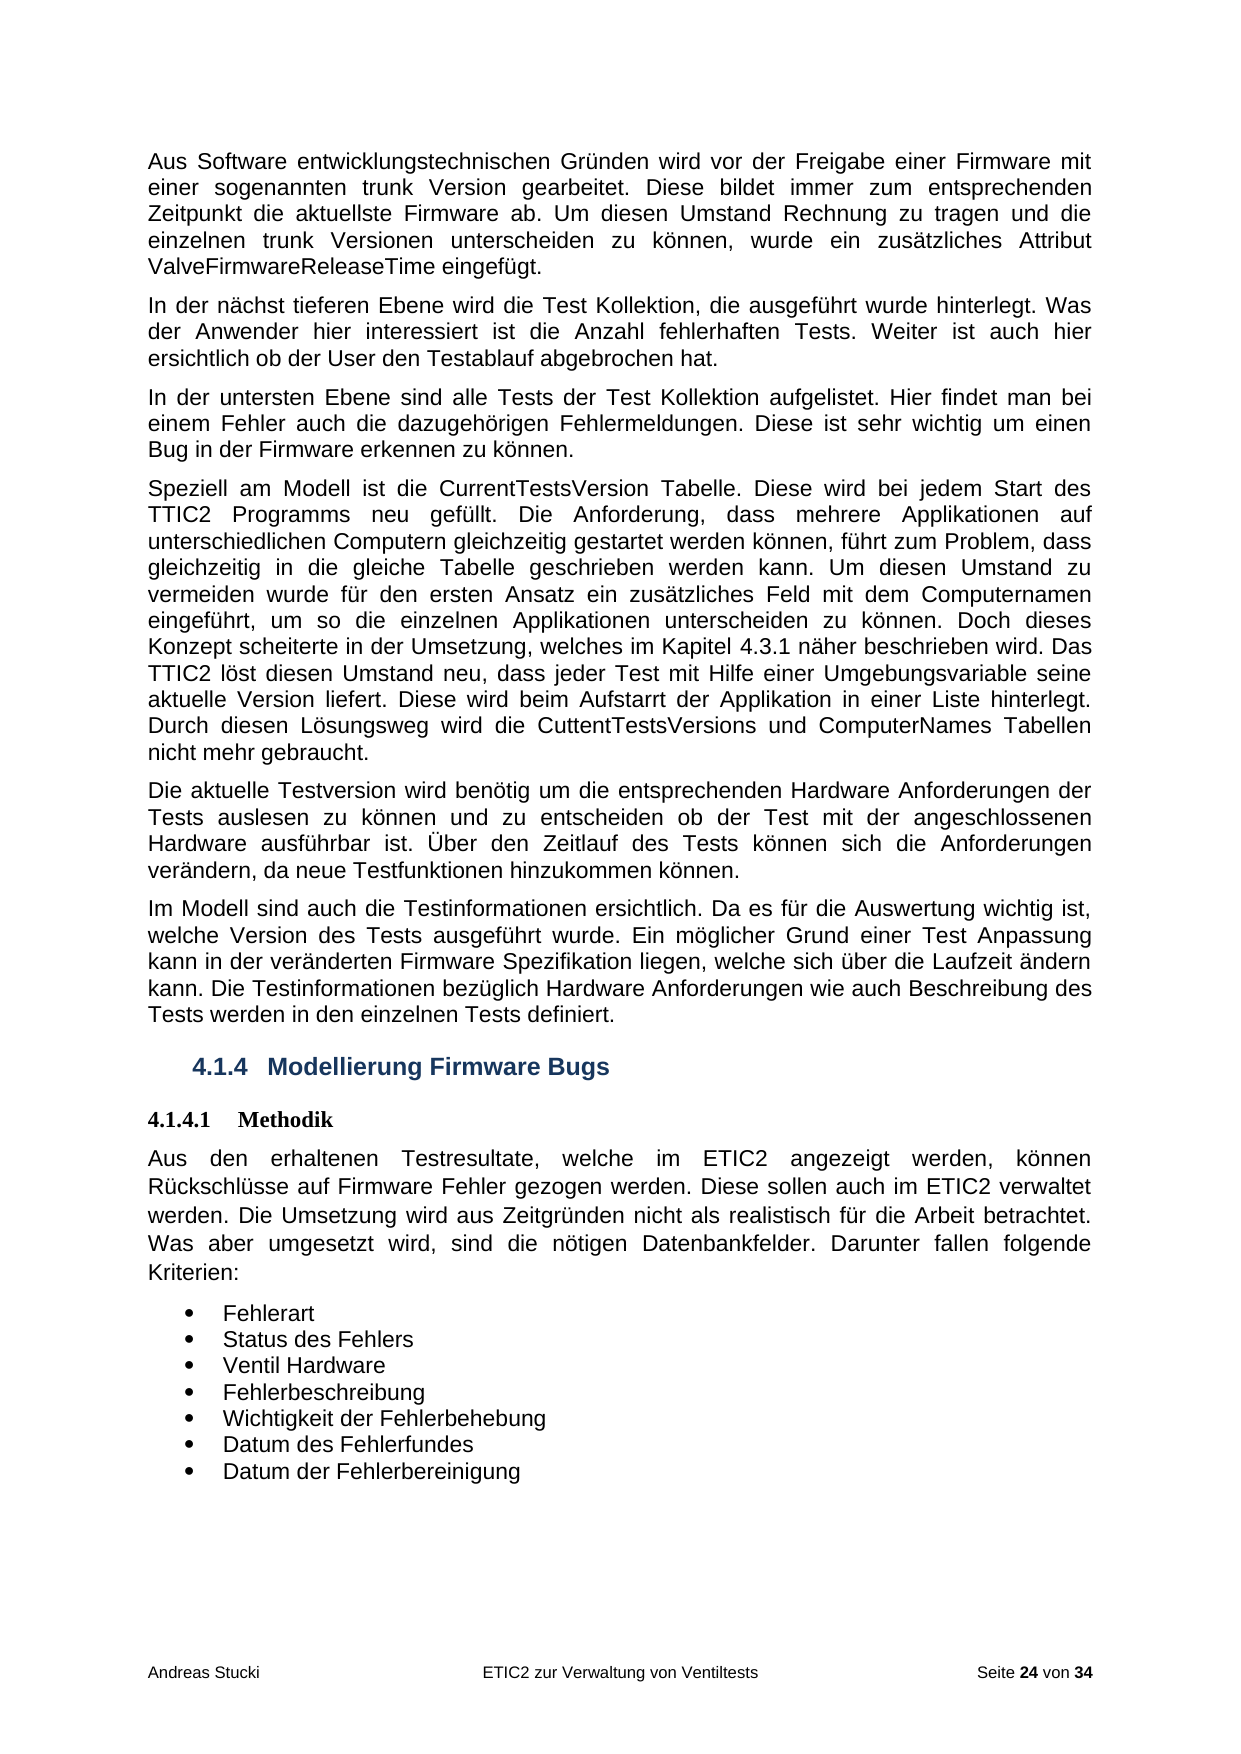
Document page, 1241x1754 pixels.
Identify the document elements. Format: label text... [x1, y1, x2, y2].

subtitle Methodik [148, 1106, 1092, 1132]
text Speziell am Modell ist die CurrentTestsVersion Tabelle. Diese wird bei jedem Start des TTIC2 Programms neu gefüllt. Die Anforderung, dass mehrere Applikationen auf unterschiedlichen Computern gleichzeitig gestartet werden können, führt zum Problem, dass gleichzeitig in die gleiche Tabelle geschrieben werden kann. Um diesen Umstand zu vermeiden wurde für den ersten Ansatz ein zusätzliches Feld mit dem Computernamen eingeführt, um so die einzelnen Applikationen unterscheiden zu können. Doch dieses Konzept scheiterte in der Umsetzung, welches im Kapitel 4.3.1 näher beschrieben wird. Das TTIC2 löst diesen Umstand neu, dass jeder Test mit Hilfe einer Umgebungsvariable seine aktuelle Version liefert. Diese wird beim Aufstarrt der Applikation in einer Liste hinterlegt. Durch diesen Lösungsweg wird die CuttentTestsVersions und ComputerNames Tabellen nicht mehr gebraucht. [148, 475, 1092, 765]
list Wichtigkeit der Fehlerbehebung [185, 1405, 1092, 1431]
list Fehlerbeschreibung [185, 1378, 1092, 1405]
text In der nächst tieferen Ebene wird die Test Kollektion, die ausgeführt wurde hinterlegt. Was der Anwender hier interessiert ist die Anzahl fehlerhaften Tests. Weiter ist auch hier ersichtlich ob der User den Testablauf abgebrochen hat. [148, 292, 1092, 371]
list Datum des Fehlerfundes [185, 1431, 1092, 1458]
list Fehlerart [185, 1299, 1092, 1326]
list Datum der Fehlerbereinigung [185, 1458, 1092, 1484]
subtitle Modellierung Firmware Bugs [192, 1052, 1092, 1081]
text Aus Software entwicklungstechnischen Gründen wird vor der Freigabe einer Firmware mit einer sogenannten trunk Version gearbeitet. Diese bildet immer zum entsprechenden Zeitpunkt die aktuellste Firmware ab. Um diesen Umstand Rechnung zu tragen und die einzelnen trunk Versionen unterscheiden zu können, wurde ein zusätzliches Attribut ValveFirmwareReleaseTime eingefügt. [148, 148, 1092, 279]
text Im Modell sind auch die Testinformationen ersichtlich. Da es für die Auswertung wichtig ist, welche Version des Tests ausgeführt wurde. Ein möglicher Grund einer Test Anpassung kann in der veränderten Firmware Spezifikation liegen, welche sich über die Laufzeit ändern kann. Die Testinformationen bezüglich Hardware Anforderungen wie auch Beschreibung des Tests werden in den einzelnen Tests definiert. [148, 895, 1092, 1027]
list Status des Fehlers [185, 1326, 1092, 1352]
list Ventil Hardware [185, 1352, 1092, 1378]
text Die aktuelle Testversion wird benötig um die entsprechenden Hardware Anforderungen der Tests auslesen zu können und zu entscheiden ob der Test mit der angeschlossenen Hardware ausführbar ist. Über den Zeitlauf des Tests können sich die Anforderungen verändern, da neue Testfunktionen hinzukommen können. [148, 777, 1092, 883]
text Aus den erhaltenen Testresultate, welche im ETIC2 angezeigt werden, können Rückschlüsse auf Firmware Fehler gezogen werden. Diese sollen auch im ETIC2 verwaltet werden. Die Umsetzung wird aus Zeitgründen nicht als realistisch für die Arbeit betrachtet. Was aber umgesetzt wird, sind die nötigen Datenbankfelder. Darunter fallen folgende Kriterien: [148, 1145, 1092, 1285]
text In der untersten Ebene sind alle Tests der Test Kollektion aufgelistet. Hier findet man bei einem Fehler auch die dazugehörigen Fehlermeldungen. Diese ist sehr wichtig um einen Bug in der Firmware erkennen zu können. [148, 383, 1092, 463]
